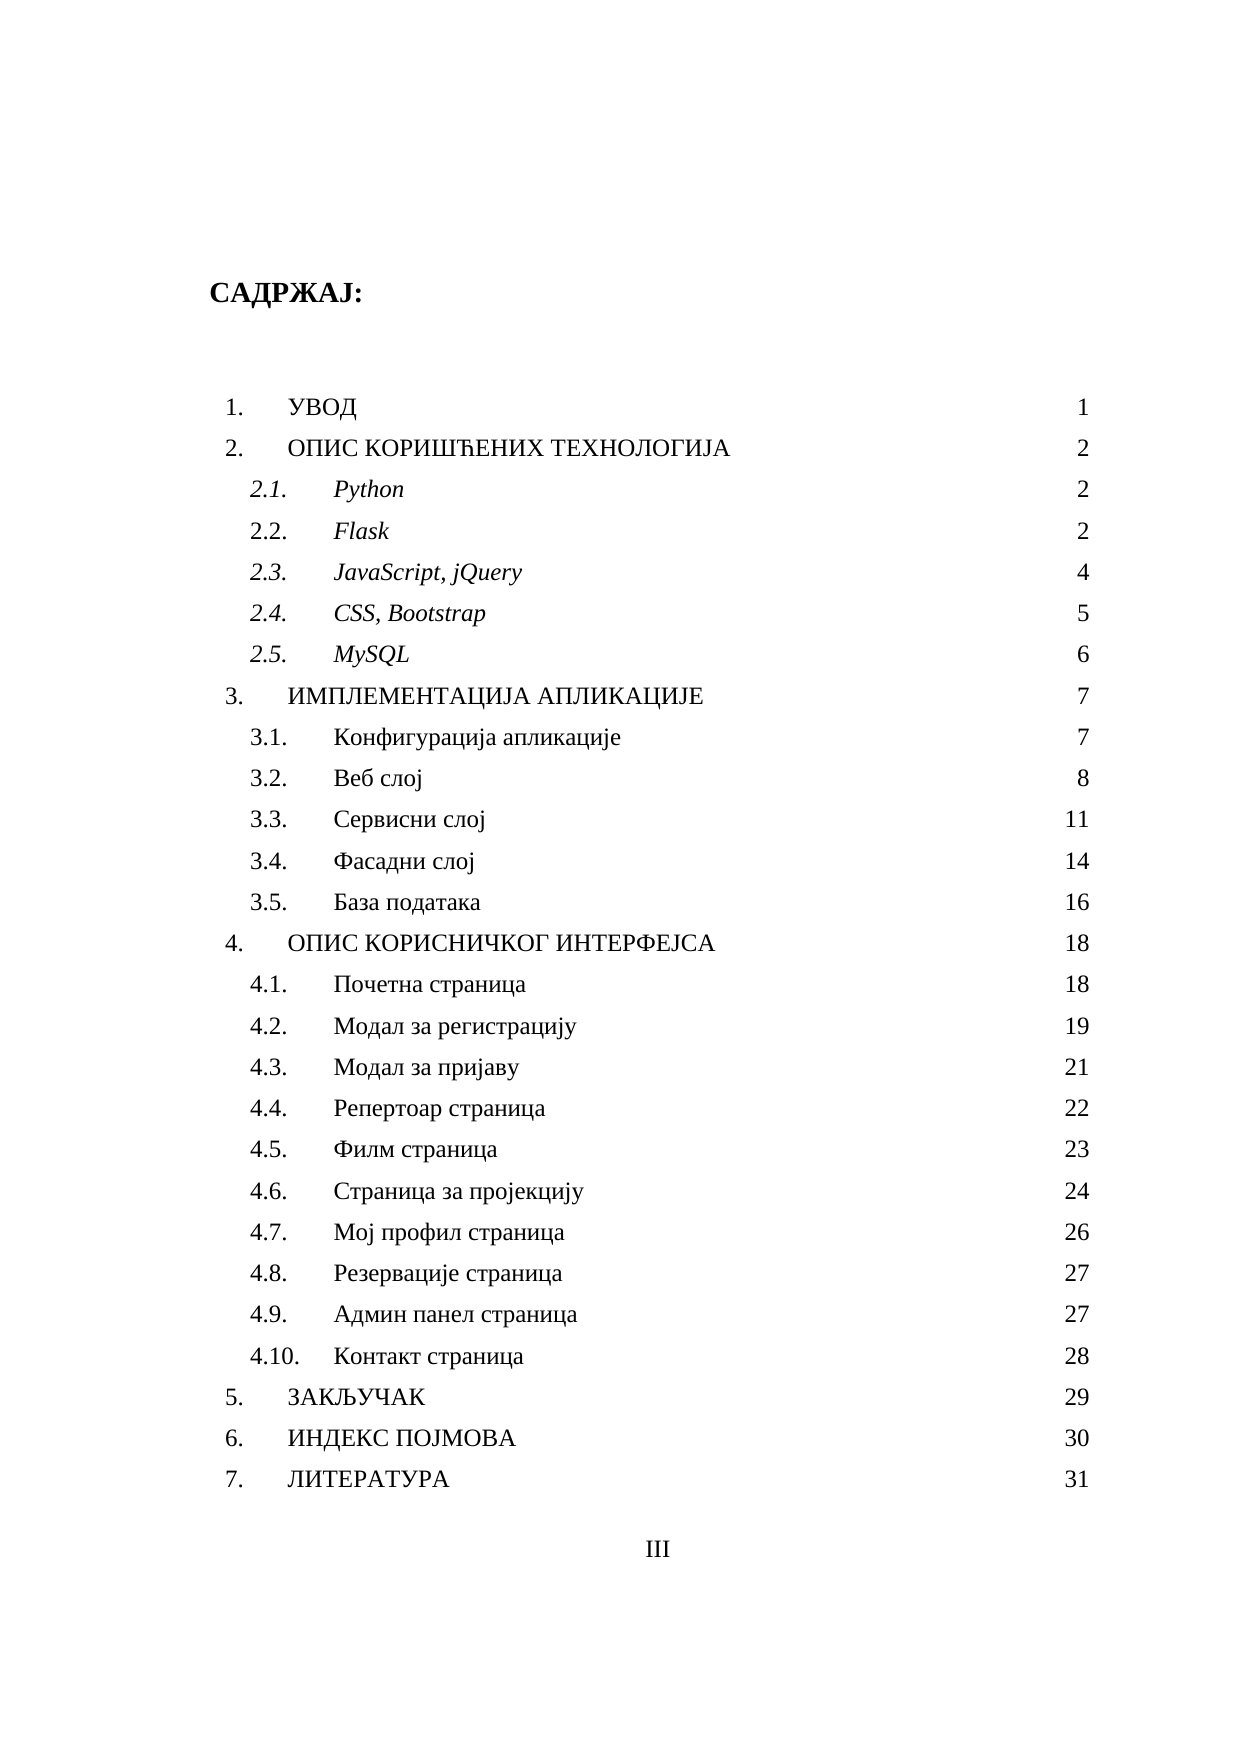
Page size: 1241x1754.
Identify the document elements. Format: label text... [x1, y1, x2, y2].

text САДРЖАЈ: [209, 275, 1031, 308]
text 3.3. Сервисни слој 11 [175, 804, 1090, 833]
text 2.5. MySQL 6 [175, 639, 1090, 668]
text 3.1. Конфигурација апликације 7 [175, 722, 1090, 751]
text 7. ЛИТЕРАТУРА 31 [150, 1464, 1090, 1493]
text 3.2. Веб слој 8 [175, 763, 1090, 792]
text 3.5. База података 16 [175, 887, 1090, 916]
text 1. УВОД 1 [150, 392, 1090, 421]
text 4.4. Репертоар страница 22 [175, 1093, 1090, 1122]
text 4.5. Филм страница 23 [175, 1134, 1090, 1163]
text 4.3. Модал за пријаву 21 [175, 1052, 1090, 1081]
text 4.6. Страница за пројекцију 24 [175, 1176, 1090, 1204]
text 6. ИНДЕКС ПОЈМОВА 30 [150, 1423, 1090, 1452]
text 3.4. Фасадни слој 14 [175, 846, 1090, 874]
text 4.8. Резервације страница 27 [175, 1258, 1090, 1287]
text 2.2. Flask 2 [175, 516, 1090, 544]
text 5. ЗАКЉУЧАК 29 [150, 1382, 1090, 1411]
text 2.1. Python 2 [175, 474, 1090, 503]
text 4.1. Почетна страница 18 [175, 969, 1090, 998]
text 2.4. CSS, Bootstrap 5 [175, 598, 1090, 627]
text 4.7. Мој профил страница 26 [175, 1217, 1090, 1246]
text 4.10. Контакт страница 28 [175, 1341, 1090, 1369]
text 4.9. Админ панел страница 27 [175, 1299, 1090, 1328]
text 2.3. JavaScript, jQuery 4 [175, 557, 1090, 586]
text 4.2. Модал за регистрацију 19 [175, 1011, 1090, 1039]
text 4. ОПИС КОРИСНИЧКОГ ИНТЕРФЕЈСА 18 [150, 928, 1090, 957]
text 3. ИМПЛЕМЕНТАЦИЈА АПЛИКАЦИЈЕ 7 [150, 681, 1090, 709]
text 2. ОПИС КОРИШЋЕНИХ ТЕХНОЛОГИЈА 2 [150, 433, 1090, 462]
